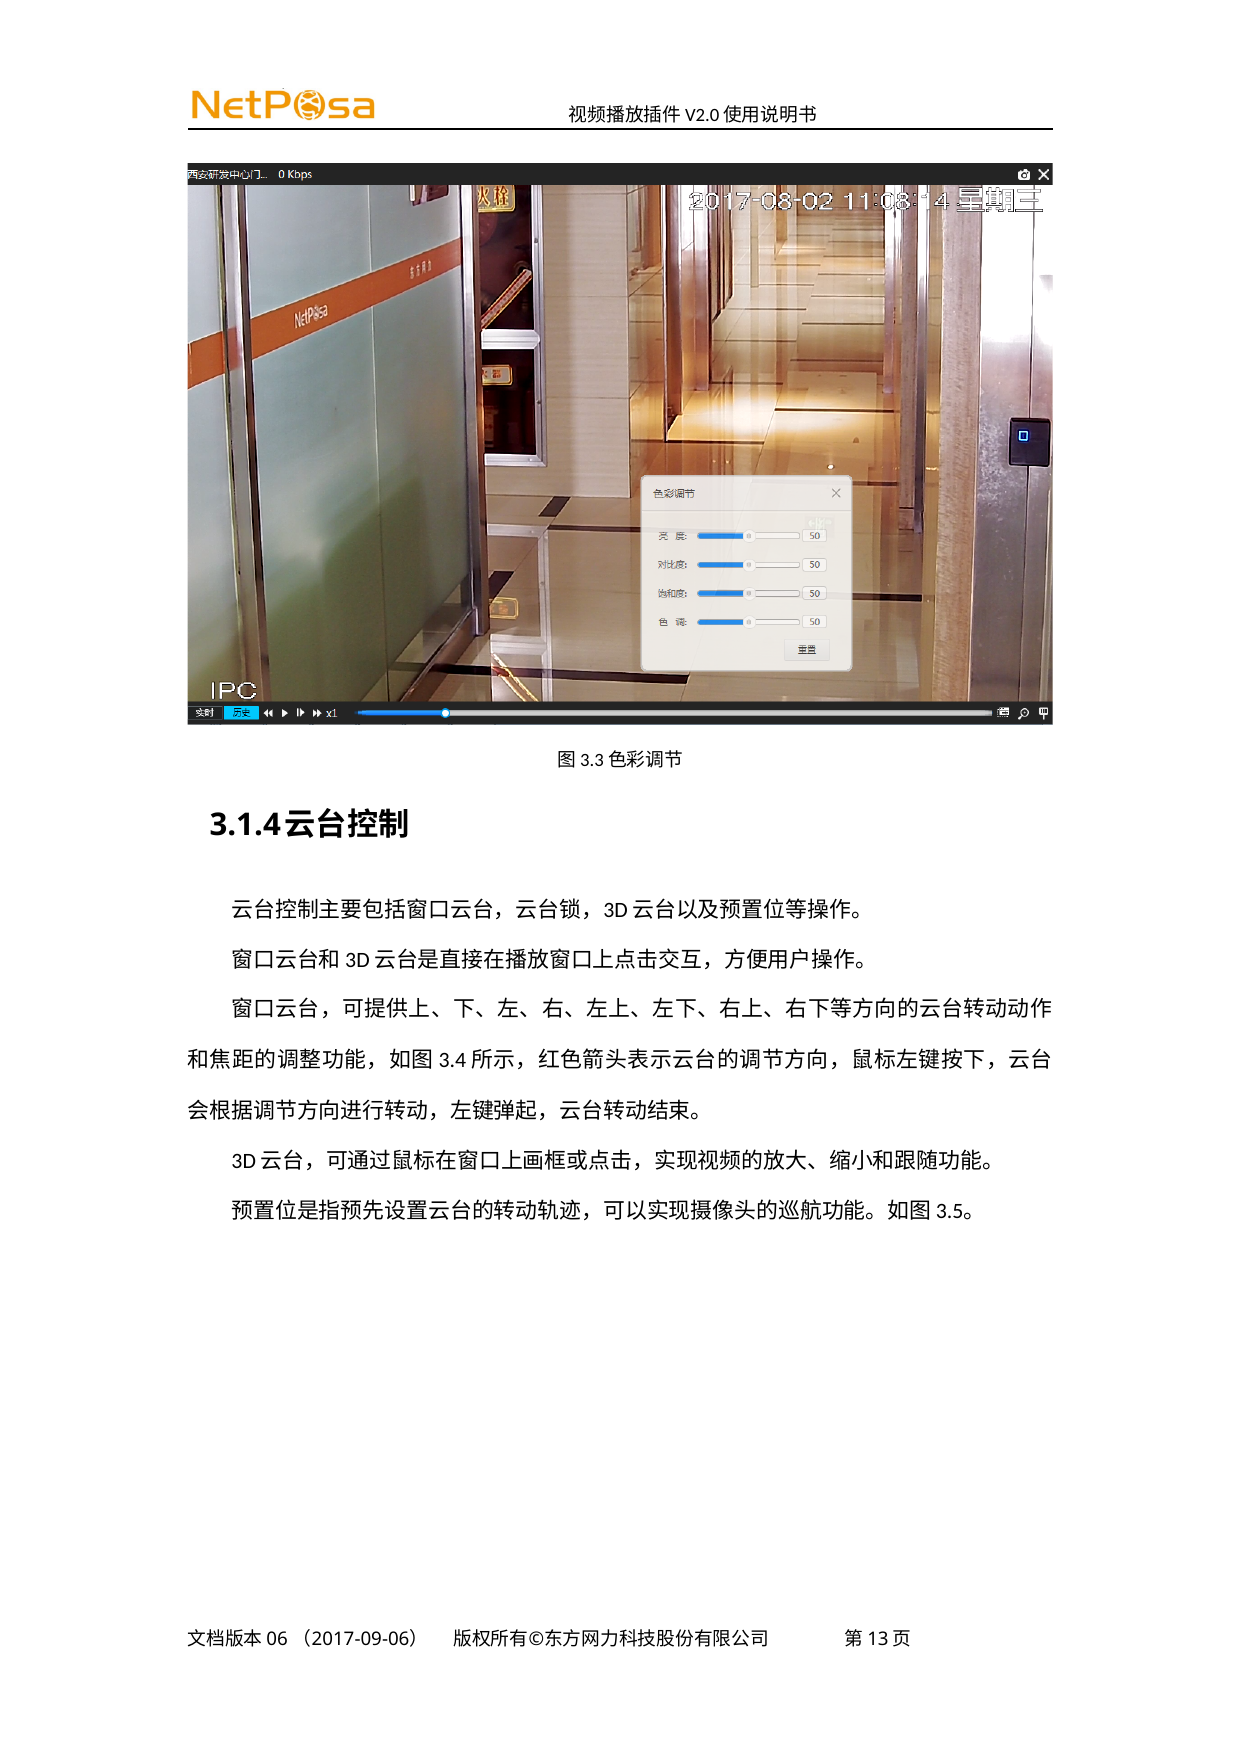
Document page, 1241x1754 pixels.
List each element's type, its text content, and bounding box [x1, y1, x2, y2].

text 窗口云台和3D云台是直接在播放窗口上点击交互，方便用户操作。 [187, 941, 1053, 974]
text 云台控制主要包括窗口云台，云台锁，3D云台以及预置位等操作。 [187, 891, 1053, 925]
picture [187, 88, 378, 121]
text 窗口云台，可提供上、下、左、右、左上、左下、右上、右下等方向的云台转动动作和焦距的调整功能，如图3.4所示，红色箭头表示云台的调节方向，鼠标左键按下，云台会根据调节方向进行转动，左键弹起，云台转动结束。 [187, 990, 1053, 1126]
subtitle 云台控制 [209, 788, 1031, 856]
text 3D云台，可通过鼠标在窗口上画框或点击，实现视频的放大、缩小和跟随功能。 [187, 1142, 1053, 1176]
text 图3.3 色彩调节 [187, 741, 1053, 775]
picture [187, 163, 1053, 725]
text 预置位是指预先设置云台的转动轨迹，可以实现摄像头的巡航功能。如图3.5。 [187, 1192, 1053, 1226]
